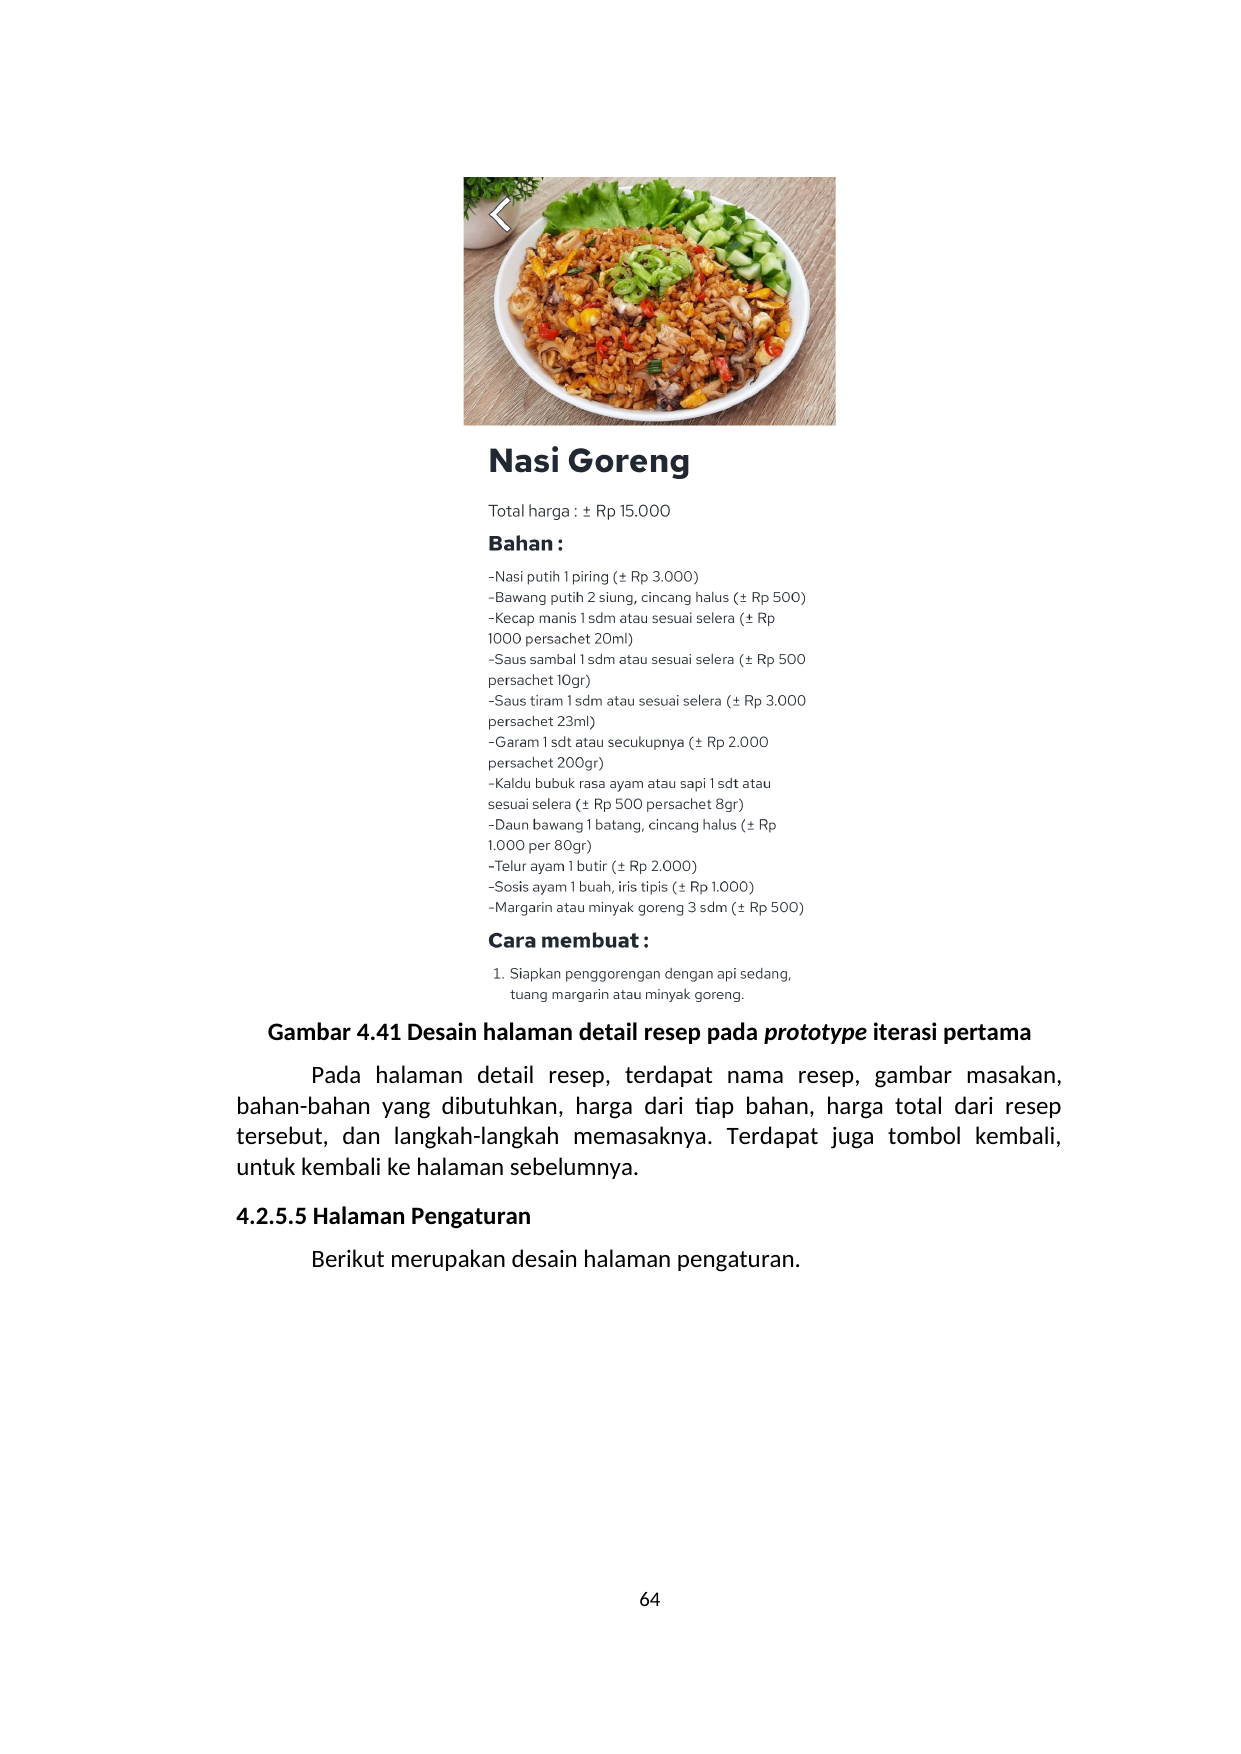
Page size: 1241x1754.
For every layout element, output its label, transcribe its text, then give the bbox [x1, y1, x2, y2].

text Pada halaman detail resep, terdapat nama resep, gambar masakan, bahan-bahan yang dibutuhkan, harga dari tiap bahan, harga total dari resep tersebut, dan langkah-langkah memasaknya. Terdapat juga tombol kembali, untuk kembali ke halaman sebelumnya. [236, 1059, 1063, 1182]
subtitle Halaman Pengaturan [236, 1200, 1063, 1231]
text Berikut merupakan desain halaman pengaturan. [236, 1243, 1063, 1274]
picture [463, 177, 836, 1004]
